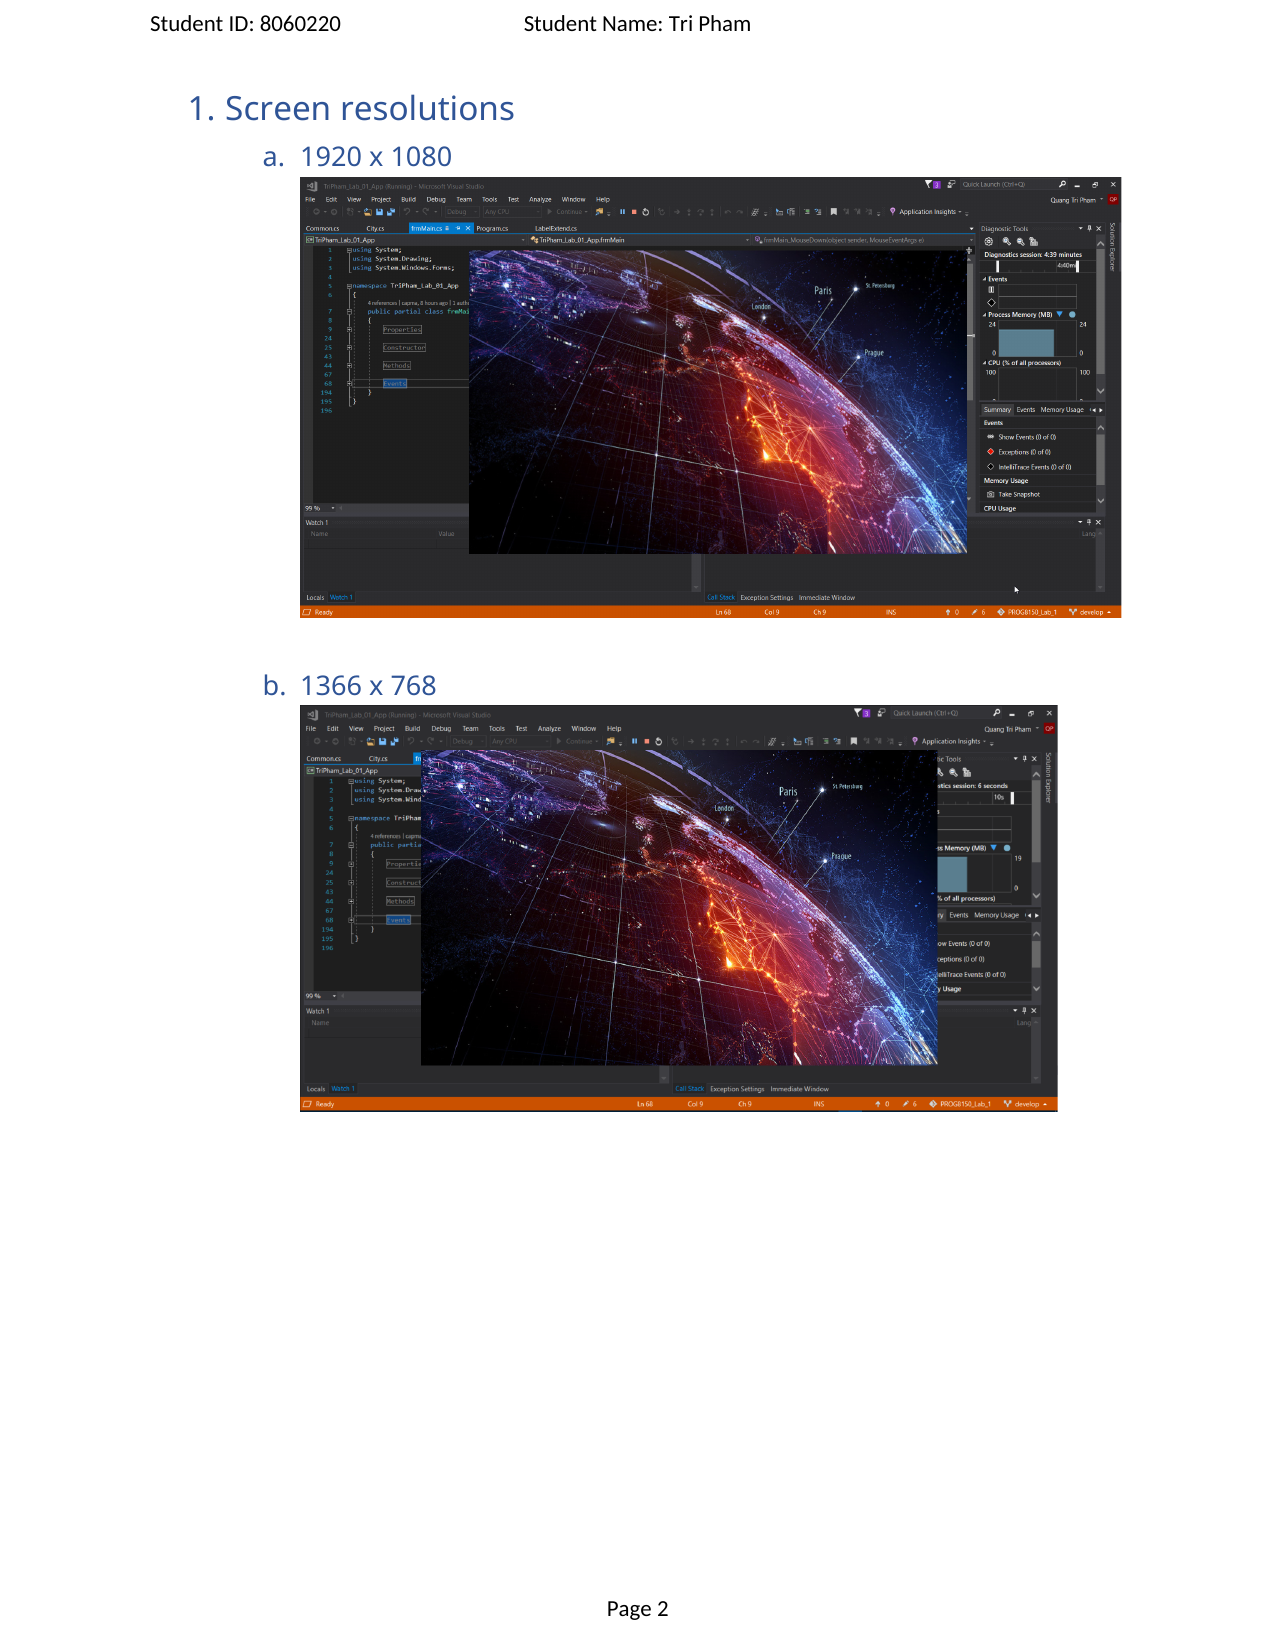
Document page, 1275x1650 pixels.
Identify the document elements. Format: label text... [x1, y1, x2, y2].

subtitle Screen resolutions [187, 84, 1125, 130]
picture [300, 177, 1122, 618]
subtitle 1366 x 768 [262, 666, 1125, 703]
picture [300, 705, 1058, 1112]
